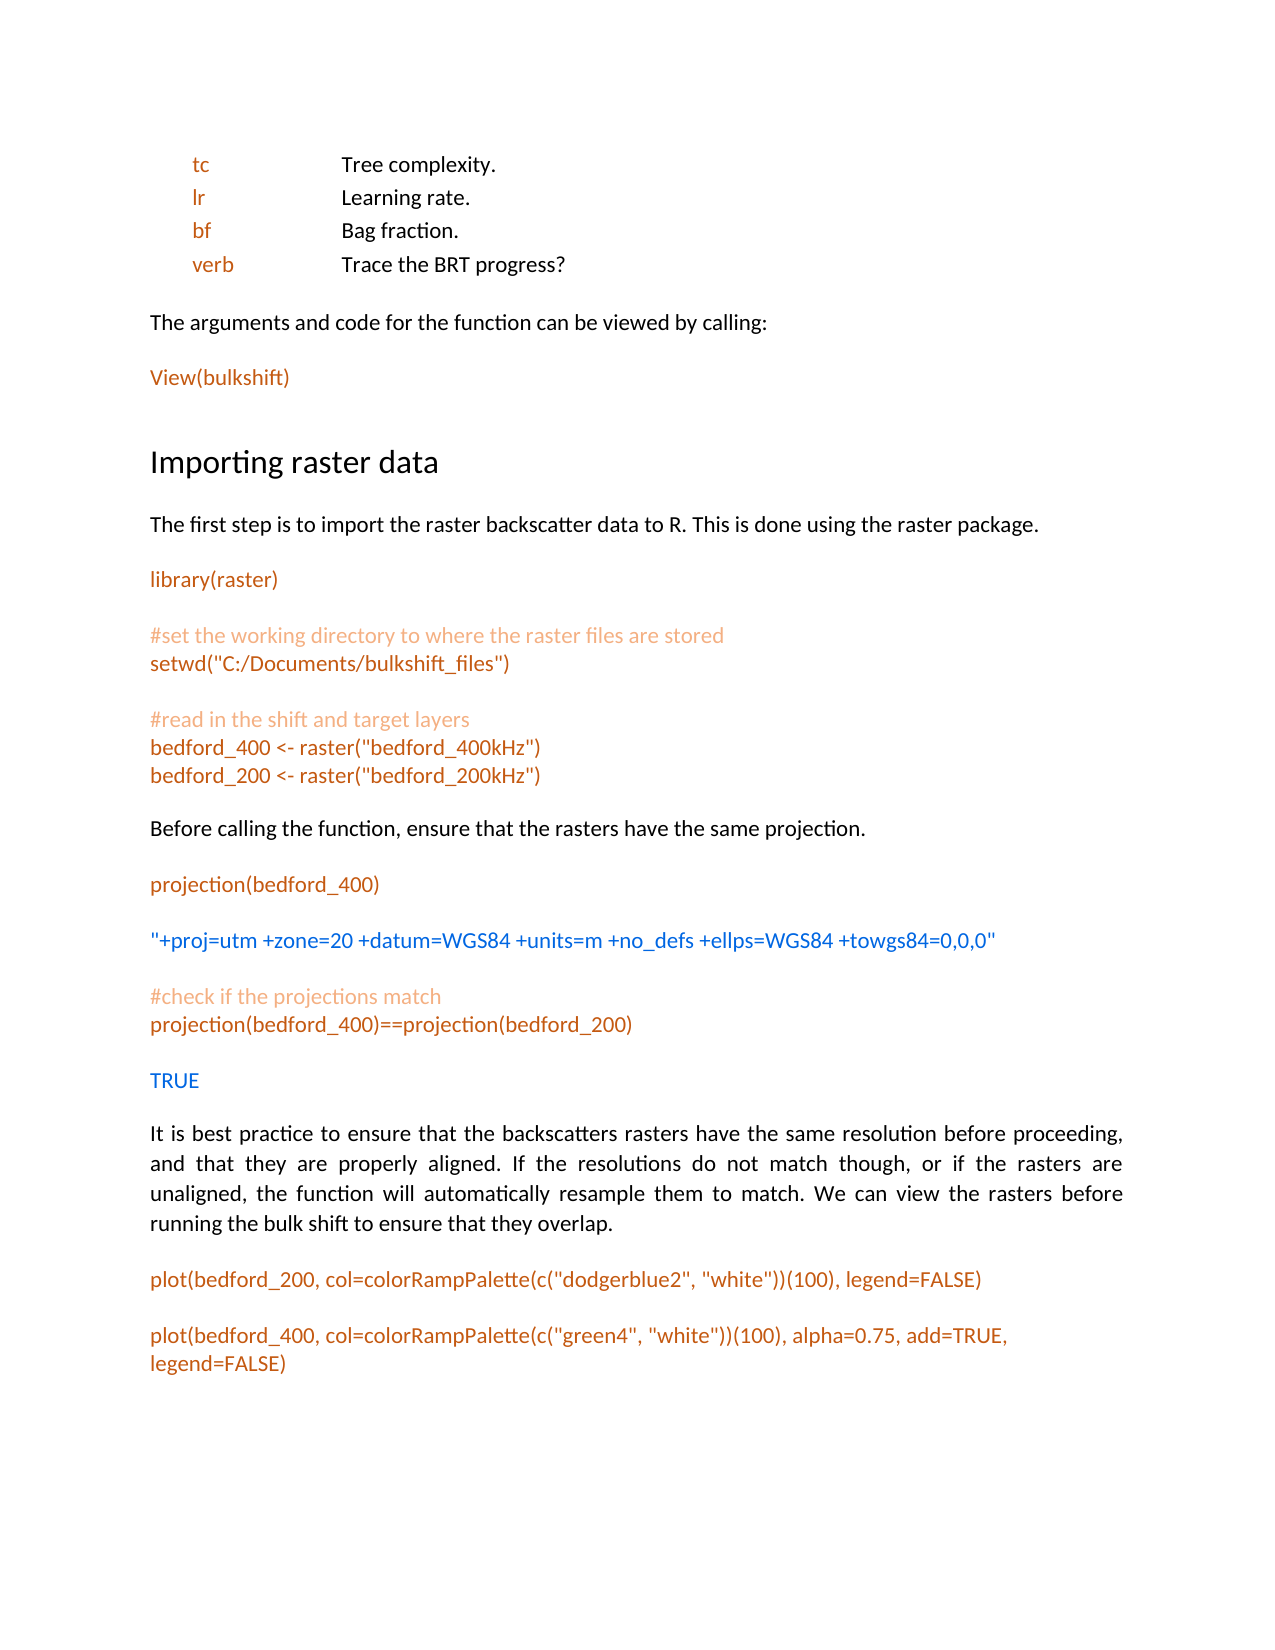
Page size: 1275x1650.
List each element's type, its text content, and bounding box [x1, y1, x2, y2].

text bedford_200 <- raster("bedford_200kHz") [150, 761, 1125, 789]
text The first step is to import the raster backscatter data to R. This is done using the raster package. [150, 510, 1125, 538]
table_cell lr [150, 183, 299, 216]
table_cell Bag fraction. [300, 216, 1124, 250]
text "+proj=utm +zone=20 +datum=WGS84 +units=m +no_defs +ellps=WGS84 +towgs84=0,0,0" [150, 926, 1125, 954]
table_header Tree complexity. [300, 150, 1124, 183]
text Before calling the function, ensure that the rasters have the same projection. [150, 814, 1125, 842]
text #set the working directory to where the raster files are stored [150, 621, 1125, 649]
text plot(bedford_200, col=colorRampPalette(c("dodgerblue2", "white"))(100), legend=FALSE) [150, 1265, 1125, 1293]
text It is best practice to ensure that the backscatters rasters have the same resolution before proceeding, and that they are properly aligned. If the resolutions do not match though, or if the rasters are unaligned, the function will automatically resample them to match. We can view the rasters before running the bulk shift to ensure that they overlap. [150, 1119, 1125, 1237]
text #check if the projections match [150, 982, 1125, 1010]
text TRUE [150, 1066, 1125, 1094]
text bedford_400 <- raster("bedford_400kHz") [150, 733, 1125, 761]
table_header tc [150, 150, 299, 183]
text projection(bedford_400) [150, 870, 1125, 898]
table_cell Trace the BRT progress? [300, 250, 1124, 283]
text plot(bedford_400, col=colorRampPalette(c("green4", "white"))(100), alpha=0.75, add=TRUE, legend=FALSE) [150, 1321, 1125, 1377]
table_cell bf [150, 216, 299, 250]
table_cell Learning rate. [300, 183, 1124, 216]
text The arguments and code for the function can be viewed by calling: [150, 308, 1125, 336]
subtitle Importing raster data [150, 441, 1125, 482]
text View(bulkshift) [150, 363, 1125, 391]
text library(raster) [150, 565, 1125, 593]
text projection(bedford_400)==projection(bedford_200) [150, 1010, 1125, 1038]
table_cell verb [150, 250, 299, 283]
text setwd("C:/Documents/bulkshift_files") [150, 649, 1125, 677]
text #read in the shift and target layers [150, 705, 1125, 733]
